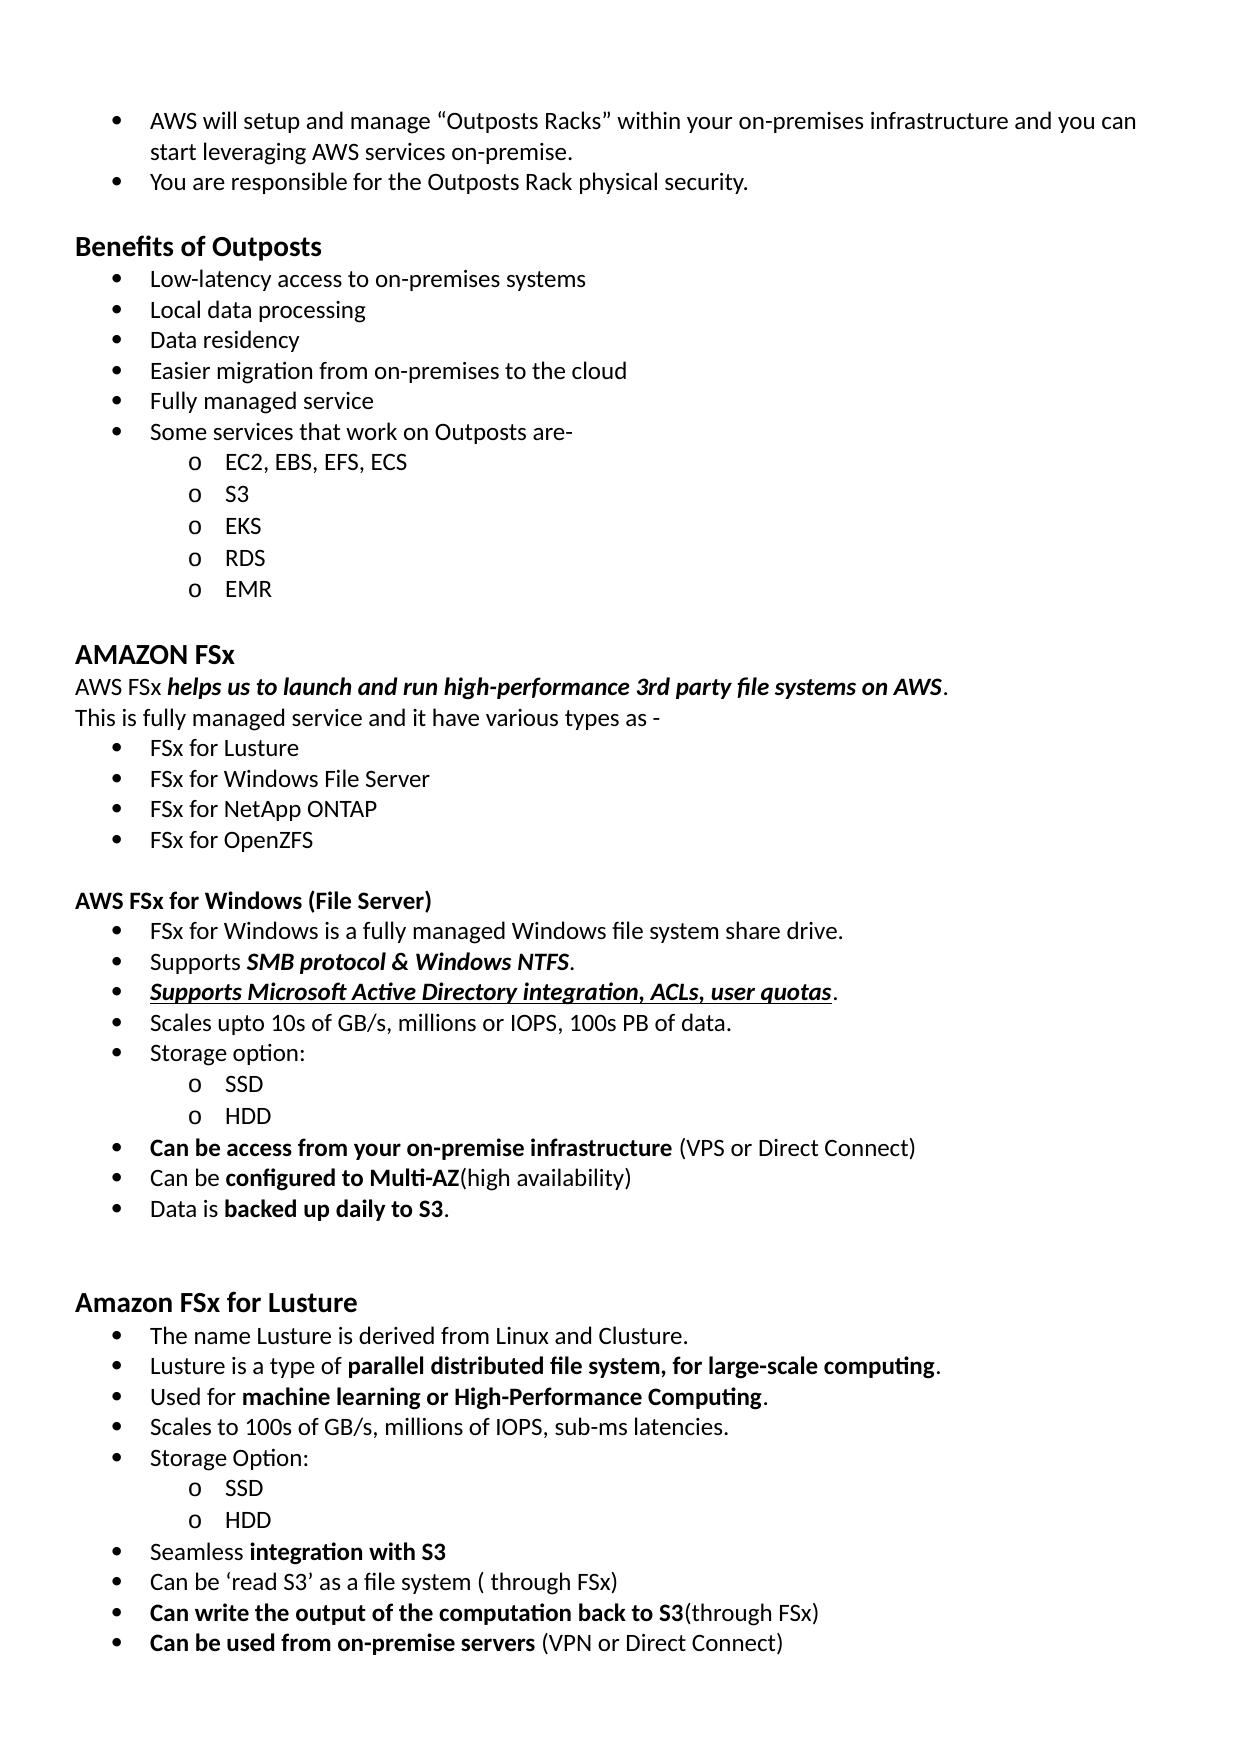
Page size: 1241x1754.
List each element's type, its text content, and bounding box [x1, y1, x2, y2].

text AWS FSx helps us to launch and run high-performance 3rd party file systems on AWS. [75, 671, 1165, 702]
list The name Lusture is derived from Linux and Clusture. [112, 1320, 1165, 1350]
list Some services that work on Outposts are- [112, 416, 1165, 446]
list Fully managed service [112, 385, 1165, 416]
list Data is backed up daily to S3. [112, 1193, 1165, 1223]
list Used for machine learning or High-Performance Computing. [112, 1381, 1165, 1411]
list Scales upto 10s of GB/s, millions or IOPS, 100s PB of data. [112, 1007, 1165, 1038]
text Benefits of Outposts [75, 228, 1165, 263]
list Can be used from on-premise servers (VPN or Direct Connect) [112, 1628, 1165, 1658]
list Supports Microsoft Active Directory integration, ACLs, user quotas. [112, 977, 1165, 1007]
list FSx for Windows File Server [112, 763, 1165, 793]
list Can write the output of the computation back to S3(through FSx) [112, 1597, 1165, 1628]
list Storage Option: [112, 1442, 1165, 1472]
list HDD [187, 1100, 1165, 1132]
list FSx for Windows is a fully managed Windows file system share drive. [112, 916, 1165, 946]
list Local data processing [112, 294, 1165, 324]
list EMR [187, 573, 1165, 605]
list Scales to 100s of GB/s, millions of IOPS, sub-ms latencies. [112, 1411, 1165, 1442]
list EC2, EBS, EFS, ECS [187, 446, 1165, 478]
text This is fully managed service and it have various types as - [75, 702, 1165, 732]
list Data residency [112, 324, 1165, 355]
list FSx for Lusture [112, 732, 1165, 763]
list SSD [187, 1472, 1165, 1504]
list Lusture is a type of parallel distributed file system, for large-scale computing. [112, 1350, 1165, 1381]
list SSD [187, 1068, 1165, 1100]
text AMAZON FSx [75, 636, 1165, 671]
list S3 [187, 478, 1165, 510]
list FSx for NetApp ONTAP [112, 793, 1165, 824]
list You are responsible for the Outposts Rack physical security. [112, 167, 1165, 197]
list Seamless integration with S3 [112, 1536, 1165, 1567]
list Can be access from your on-premise infrastructure (VPS or Direct Connect) [112, 1132, 1165, 1162]
list EKS [187, 510, 1165, 542]
list Supports SMB protocol & Windows NTFS. [112, 946, 1165, 977]
list AWS will setup and manage “Outposts Racks” within your on-premises infrastructure and you can start leveraging AWS services on-premise. [112, 106, 1165, 167]
list RDS [187, 542, 1165, 573]
text AWS FSx for Windows (File Server) [75, 885, 1165, 916]
list Storage option: [112, 1038, 1165, 1068]
list Easier migration from on-premises to the cloud [112, 355, 1165, 385]
list Can be ‘read S3’ as a file system ( through FSx) [112, 1567, 1165, 1597]
list FSx for OpenZFS [112, 824, 1165, 854]
list Can be configured to Multi-AZ(high availability) [112, 1162, 1165, 1193]
list HDD [187, 1504, 1165, 1536]
list Low-latency access to on-premises systems [112, 263, 1165, 294]
text Amazon FSx for Lusture [75, 1284, 1165, 1320]
